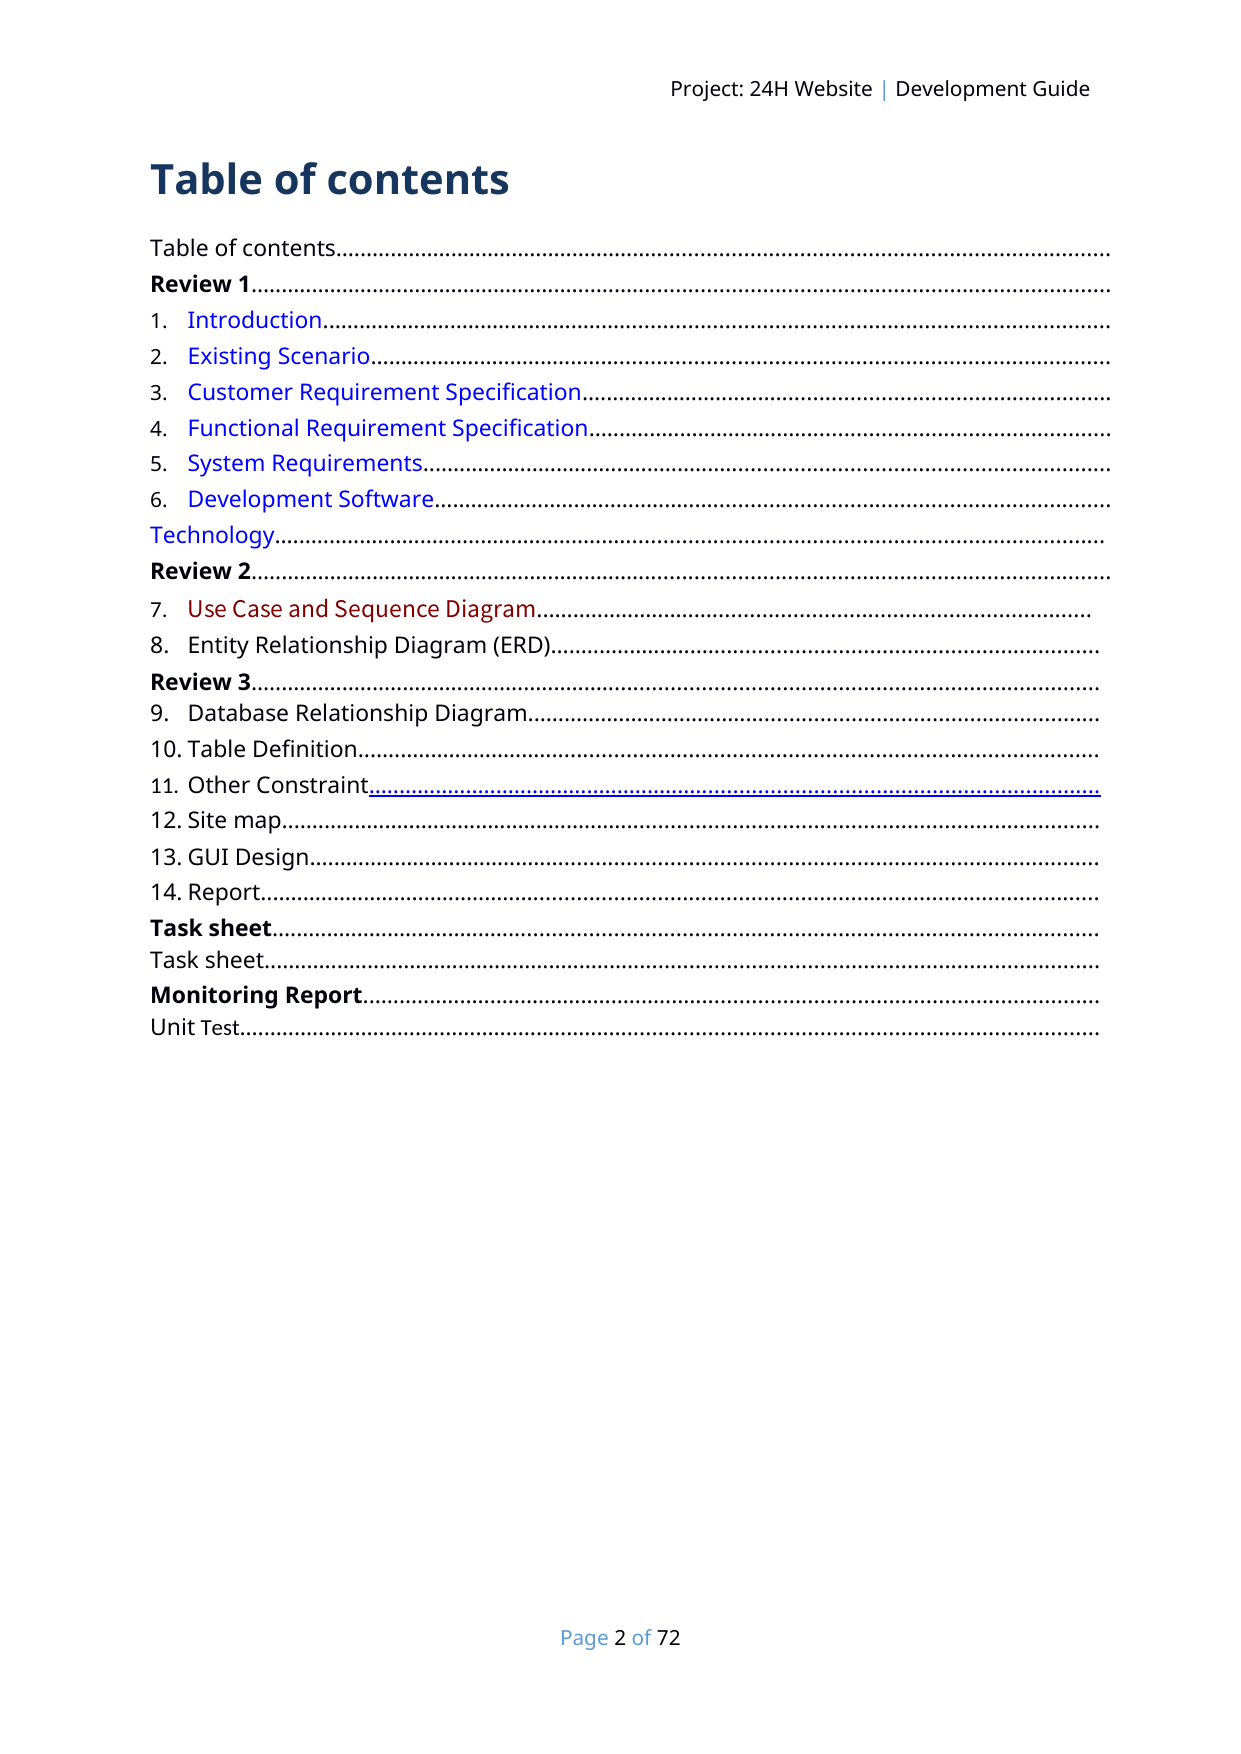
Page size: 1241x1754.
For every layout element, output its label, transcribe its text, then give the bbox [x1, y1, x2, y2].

list Other Constraint xx [150, 768, 1090, 800]
text Monitoring Report xx [150, 979, 1090, 1011]
list Entity Relationship Diagram (ERD) xx [150, 629, 1090, 661]
text Table of contents [150, 150, 1090, 207]
text Task sheet xx [150, 912, 1090, 943]
list System Requirements 7 [150, 447, 1090, 479]
list Functional Requirement Specification 4 [150, 411, 1090, 443]
list Report xx [150, 876, 1090, 908]
list Table Definition xx [150, 733, 1090, 764]
text Review 3 xx [150, 665, 1090, 697]
list Introduction 4 [150, 304, 1090, 335]
list Existing Scenario 4 [150, 339, 1090, 371]
list Development Software 7 [150, 483, 1090, 514]
list Review 1 3 [150, 268, 1090, 299]
list Use Case and Sequence Diagram .10 [150, 591, 1090, 624]
list Task sheet xx [150, 943, 1090, 975]
list GUI Design xx [150, 840, 1090, 872]
list Site map xx [150, 804, 1090, 836]
list Database Relationship Diagram xx [150, 697, 1090, 728]
list Unit Test xx [150, 1011, 1090, 1042]
list Review 2 9 [150, 555, 1090, 586]
list Customer Requirement Specification 4 [150, 376, 1090, 407]
text Technology 7 [150, 519, 1090, 551]
text Table of contents 2 [150, 232, 1090, 263]
